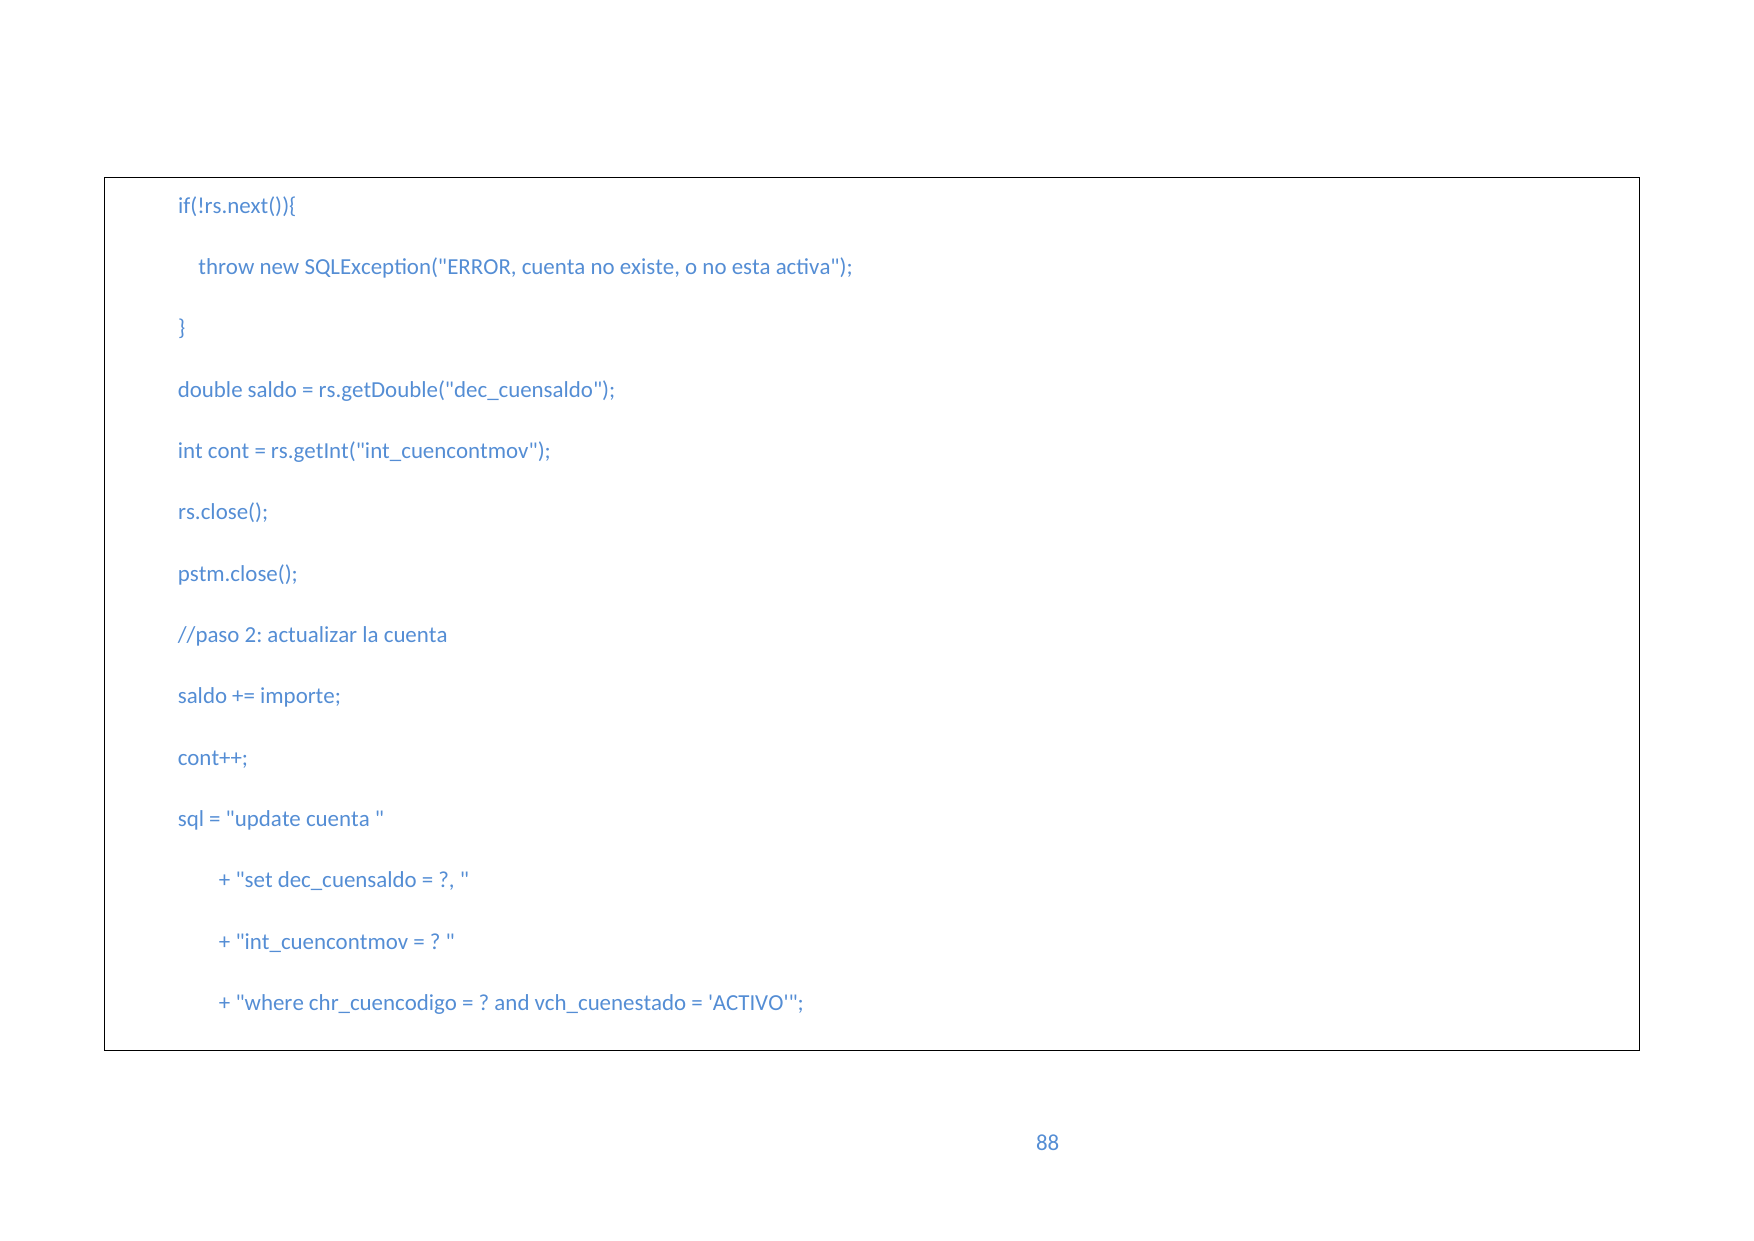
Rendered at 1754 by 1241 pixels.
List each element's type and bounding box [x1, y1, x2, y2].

table_header [105, 178, 1639, 1050]
